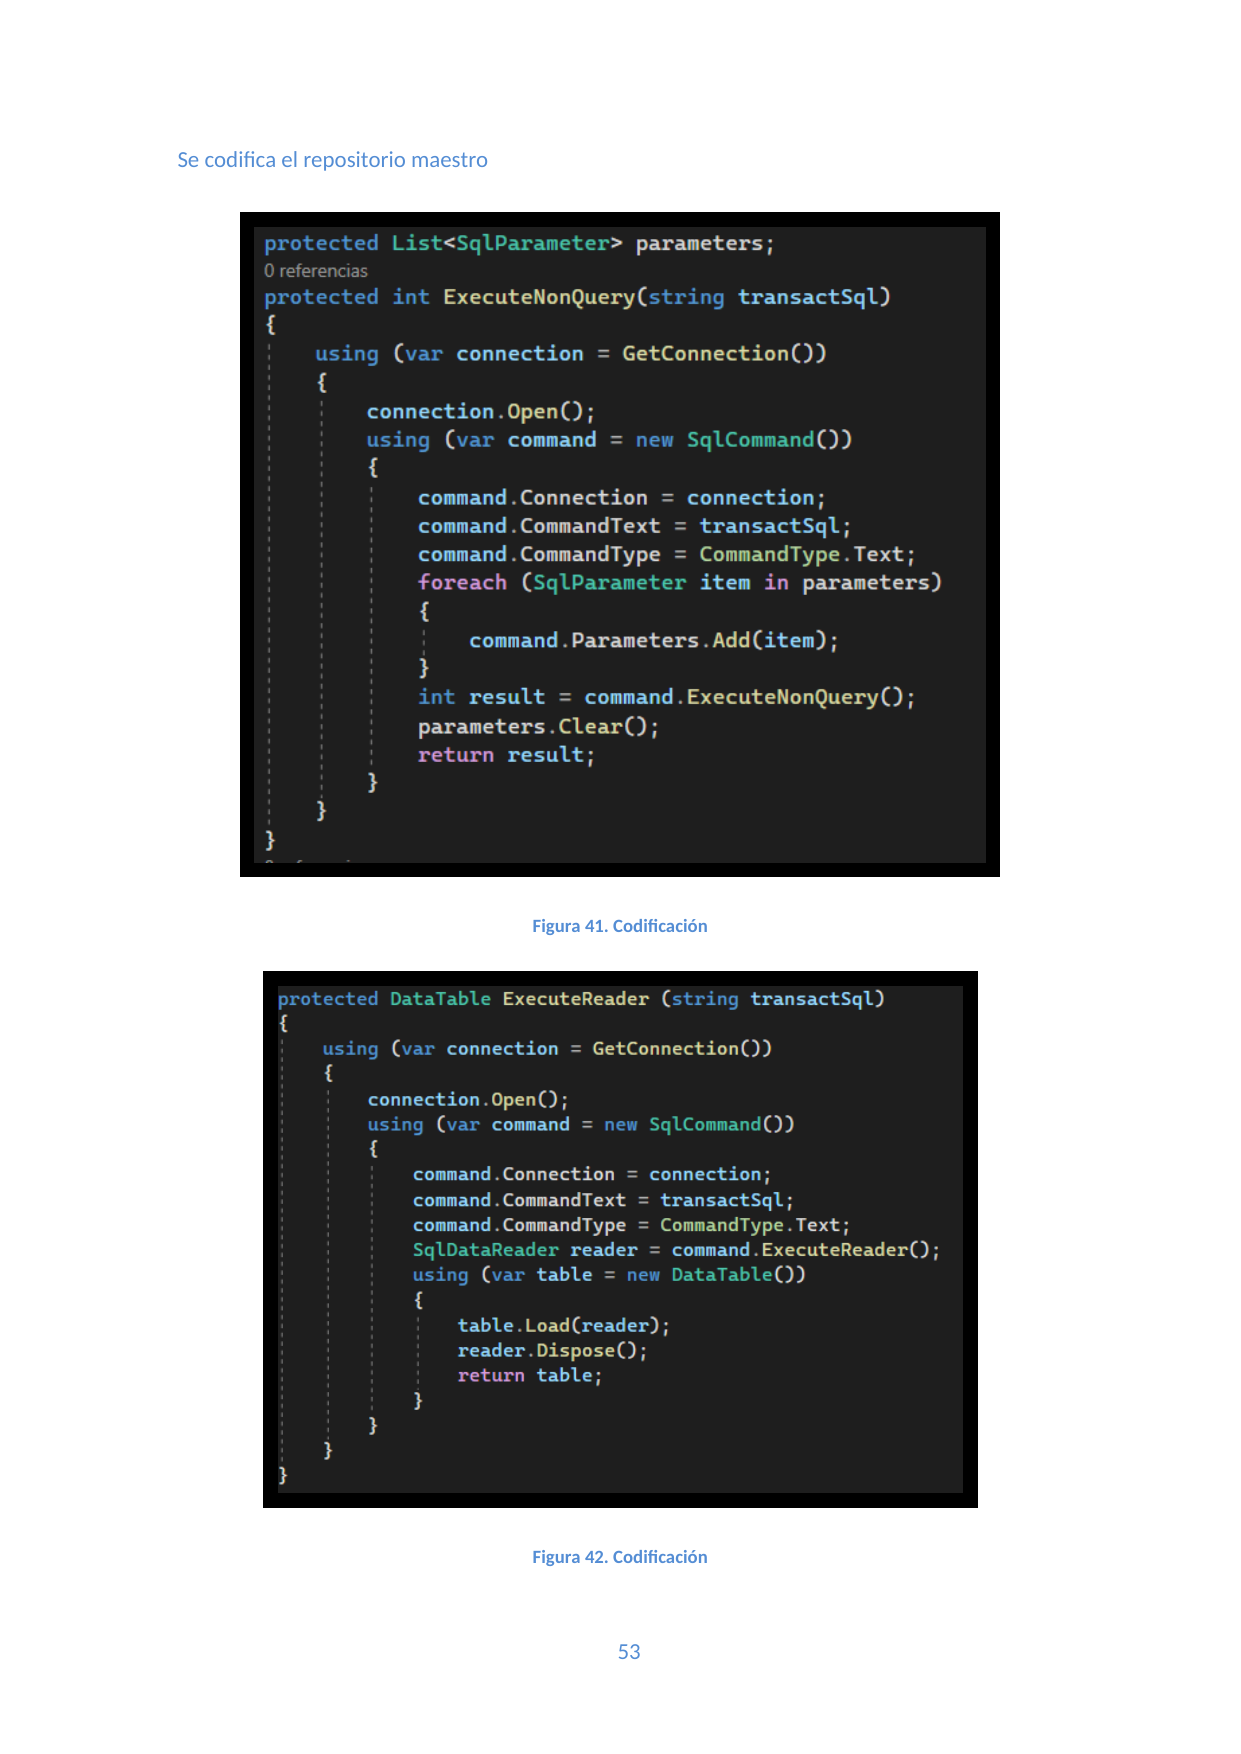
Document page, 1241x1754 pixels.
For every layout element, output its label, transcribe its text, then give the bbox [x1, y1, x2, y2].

text Se codifica el repositorio maestro [177, 145, 1063, 173]
text Figura 42. Codificación [177, 1546, 1063, 1568]
picture [254, 227, 986, 863]
picture [278, 986, 963, 1493]
text Figura 41. Codificación [177, 914, 1063, 937]
